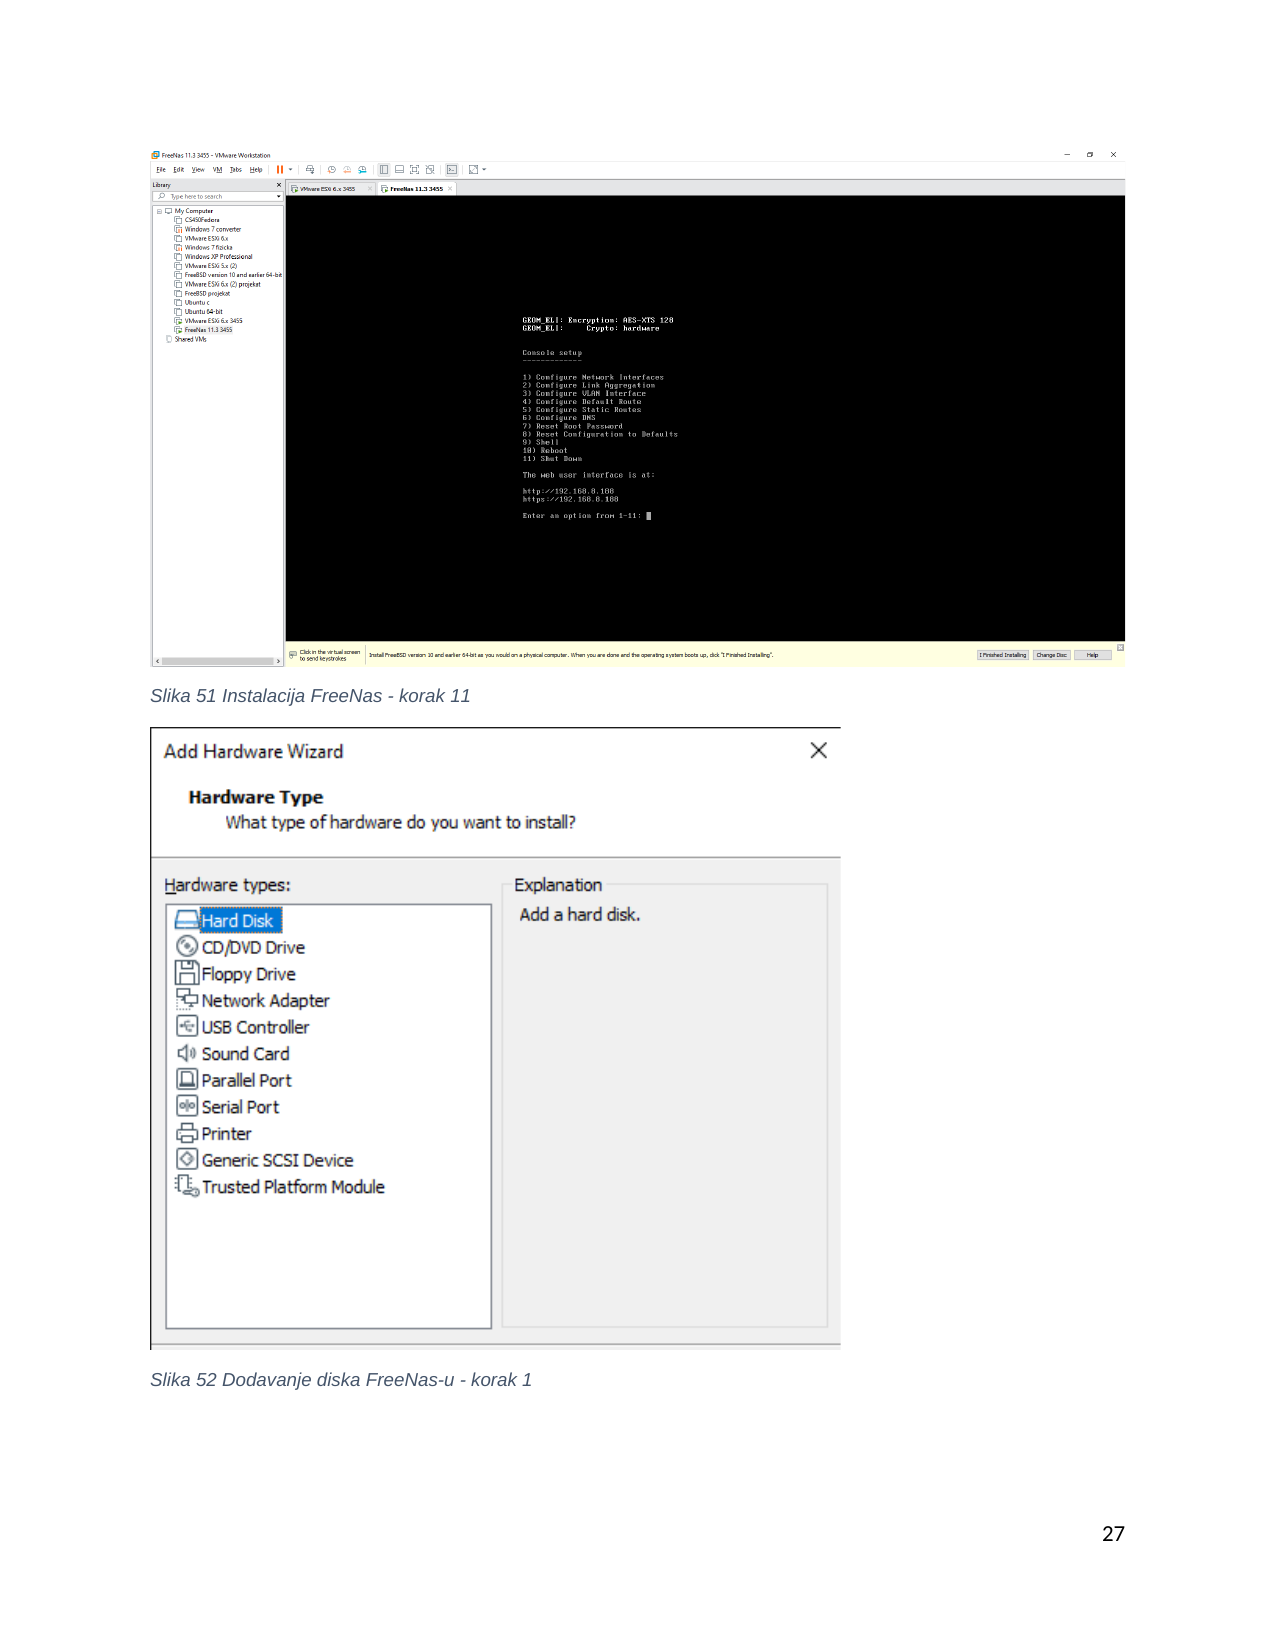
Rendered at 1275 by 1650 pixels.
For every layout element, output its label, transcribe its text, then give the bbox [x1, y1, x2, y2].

picture [150, 727, 841, 1350]
picture [150, 150, 1125, 667]
text Slika 51 Instalacija FreeNas - korak 11 [150, 685, 1125, 707]
text Slika 52 Dodavanje diska FreeNas-u - korak 1 [150, 1368, 1125, 1390]
